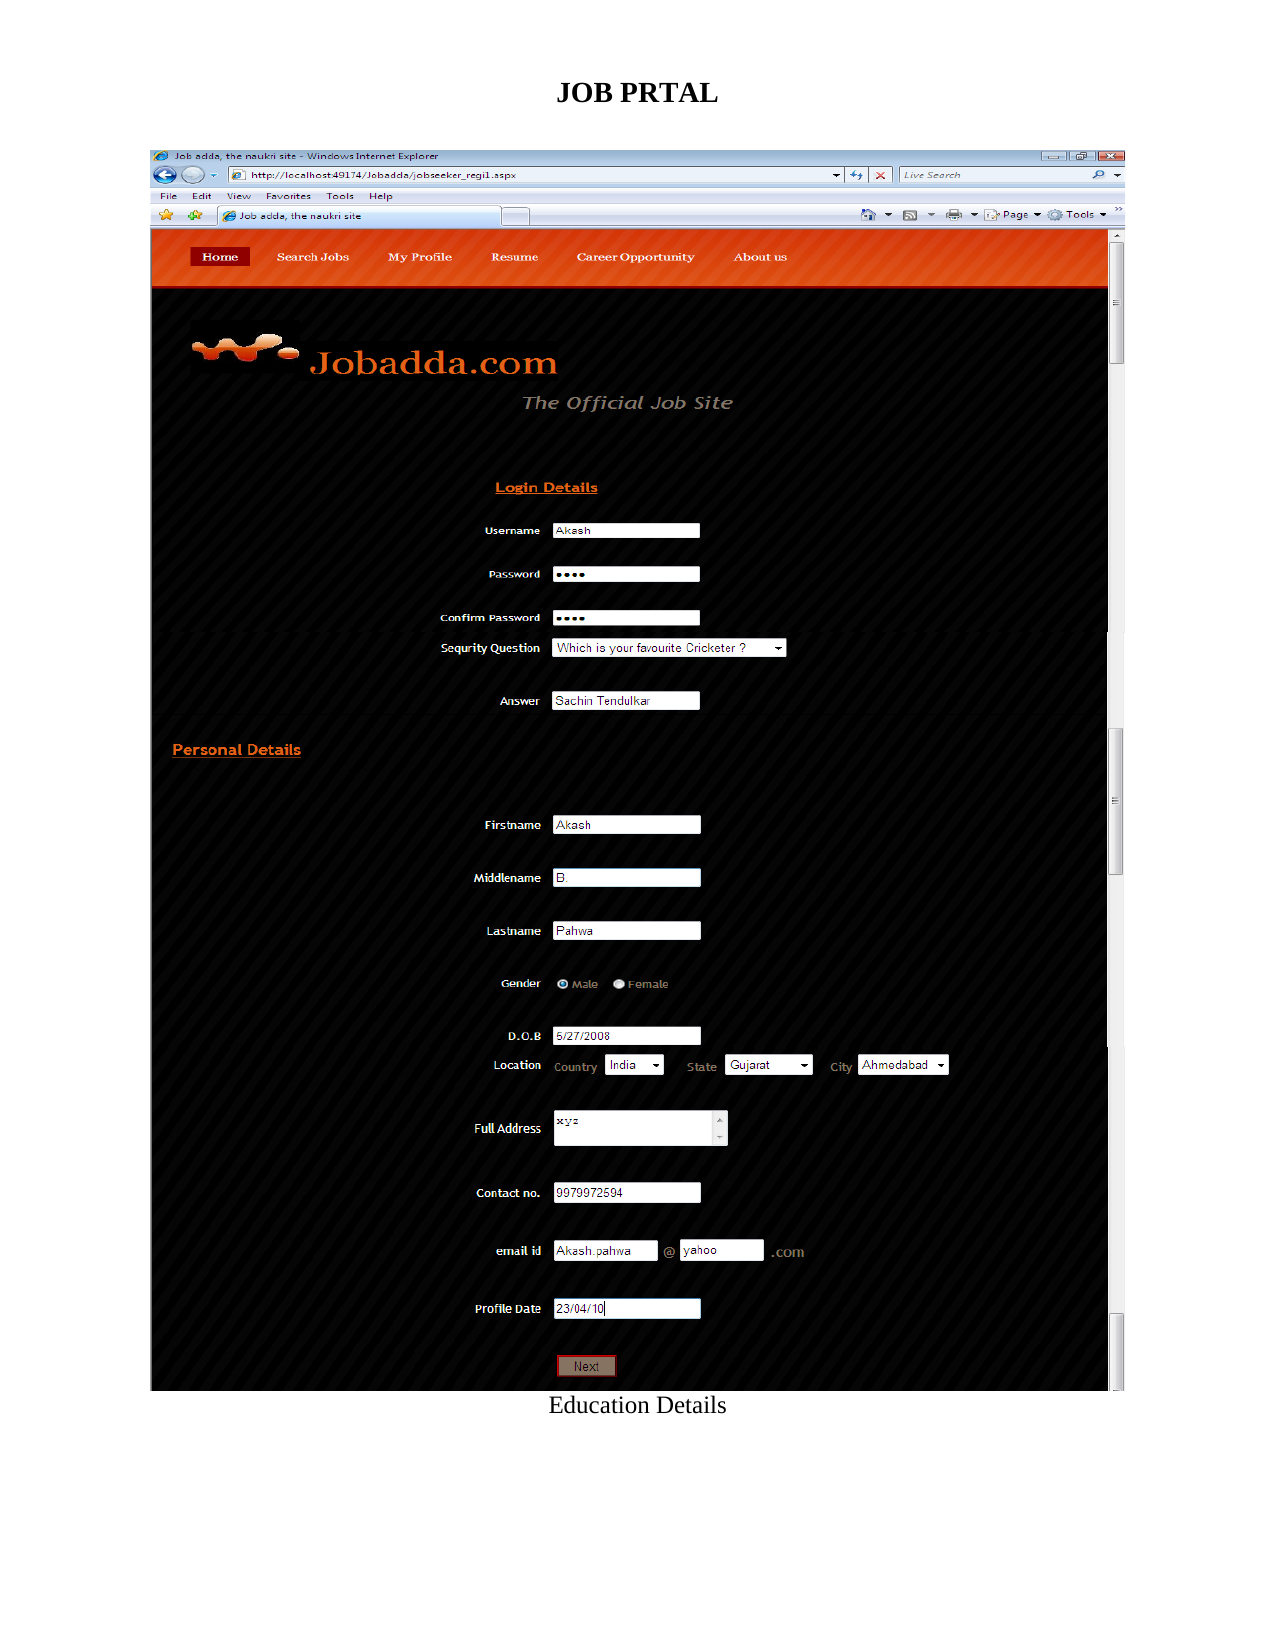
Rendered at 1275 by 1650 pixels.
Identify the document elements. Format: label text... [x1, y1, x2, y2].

text Education Details [150, 1391, 1125, 1419]
picture [150, 150, 1126, 1391]
